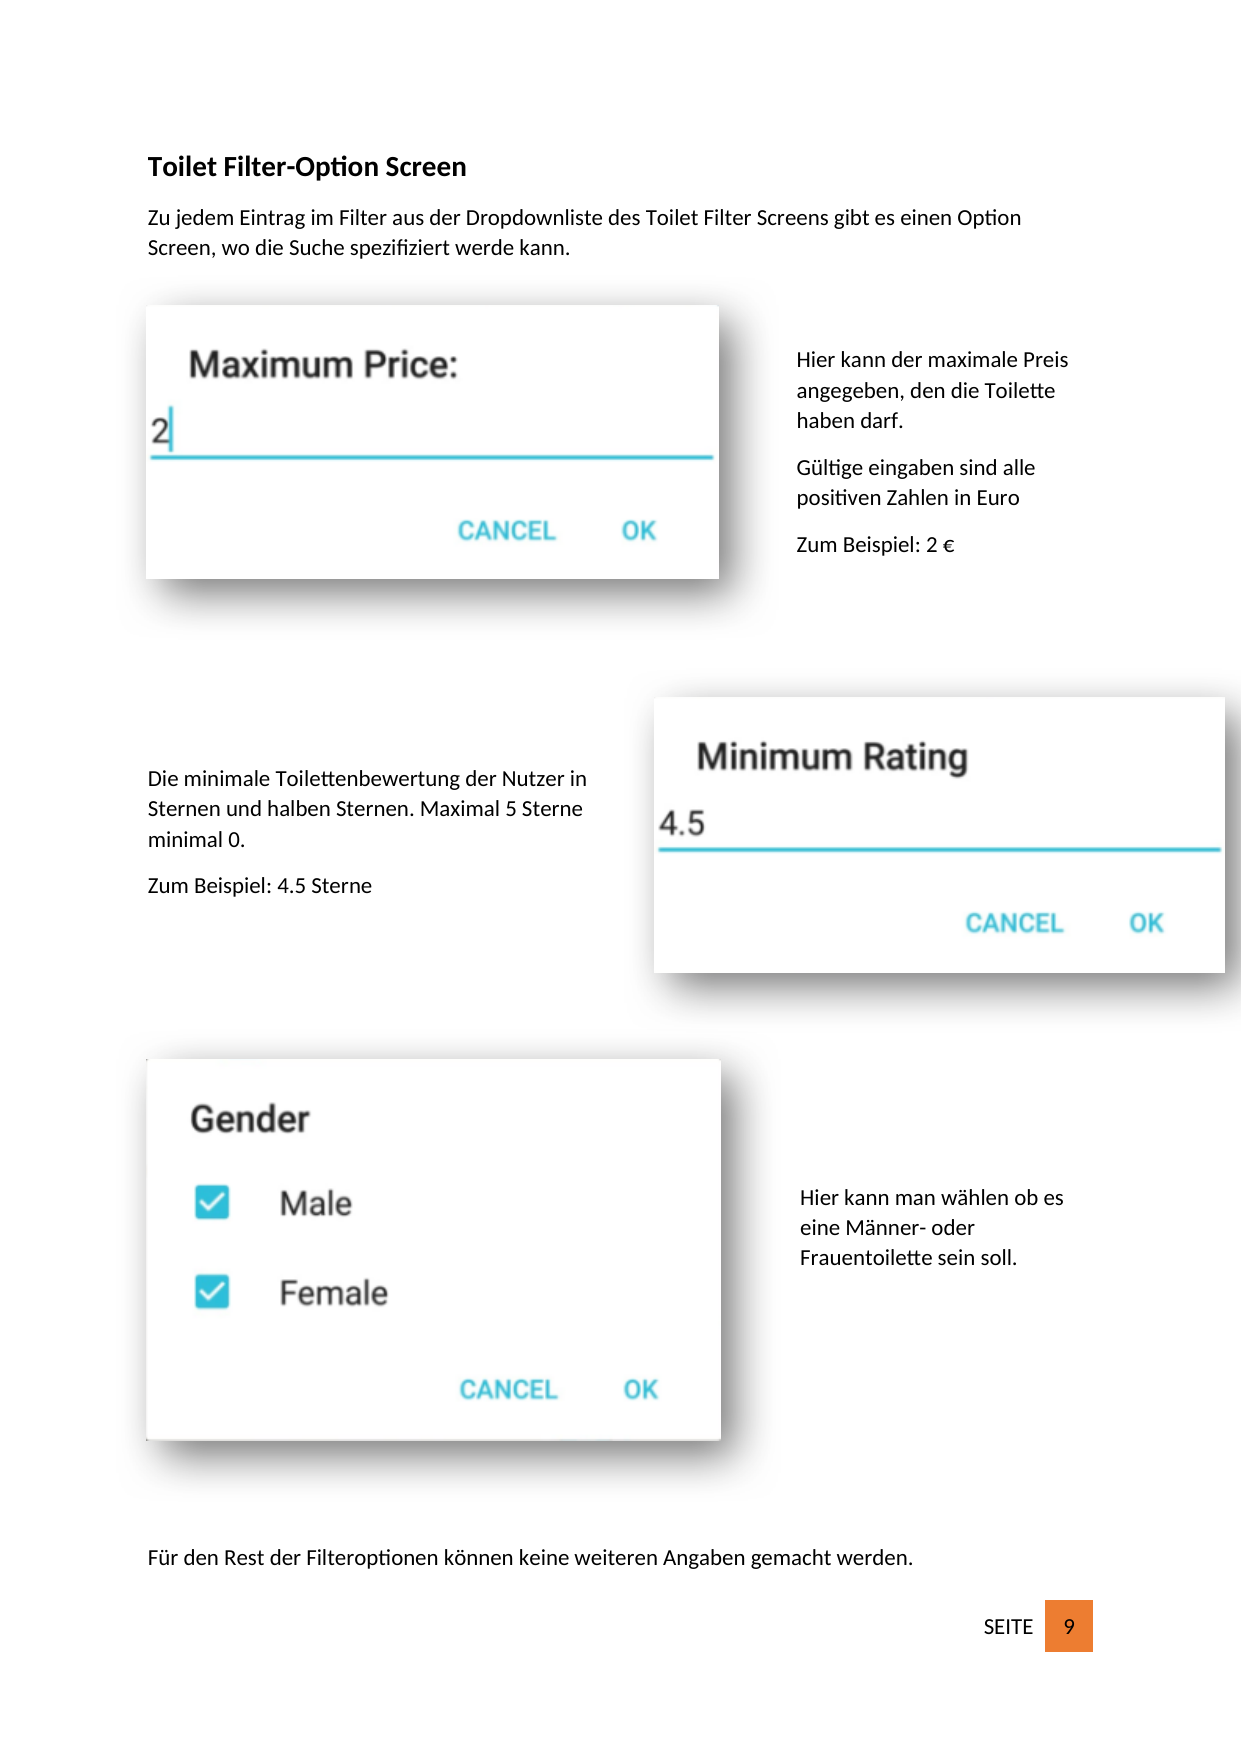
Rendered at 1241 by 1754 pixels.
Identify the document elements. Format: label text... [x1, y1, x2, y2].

text Gültige eingaben sind alle positiven Zahlen in Euro [766, 453, 1093, 511]
picture [654, 697, 1225, 973]
text Hier kann man wählen ob es eine Männer- oder Frauentoilette sein soll. [768, 1183, 1093, 1271]
text Für den Rest der Filteroptionen können keine weiteren Angaben gemacht werden. [148, 1543, 1093, 1572]
picture [146, 1059, 721, 1441]
text Toilet Filter-Option Screen [148, 148, 1093, 183]
text Zu jedem Eintrag im Filter aus der Dropdownliste des Toilet Filter Screens gibt es einen Option Screen, wo die Suche spezifiziert werde kann. [148, 203, 1093, 261]
text Zum Beispiel: 4.5 Sterne [148, 872, 636, 899]
picture [146, 305, 719, 579]
text Zum Beispiel: 2 € [766, 530, 1093, 558]
text Hier kann der maximale Preis angegeben, den die Toilette haben darf. [766, 346, 1093, 434]
text Die minimale Toilettenbewertung der Nutzer in Sternen und halben Sternen. Maximal 5 Sterne minimal 0. [148, 764, 636, 853]
